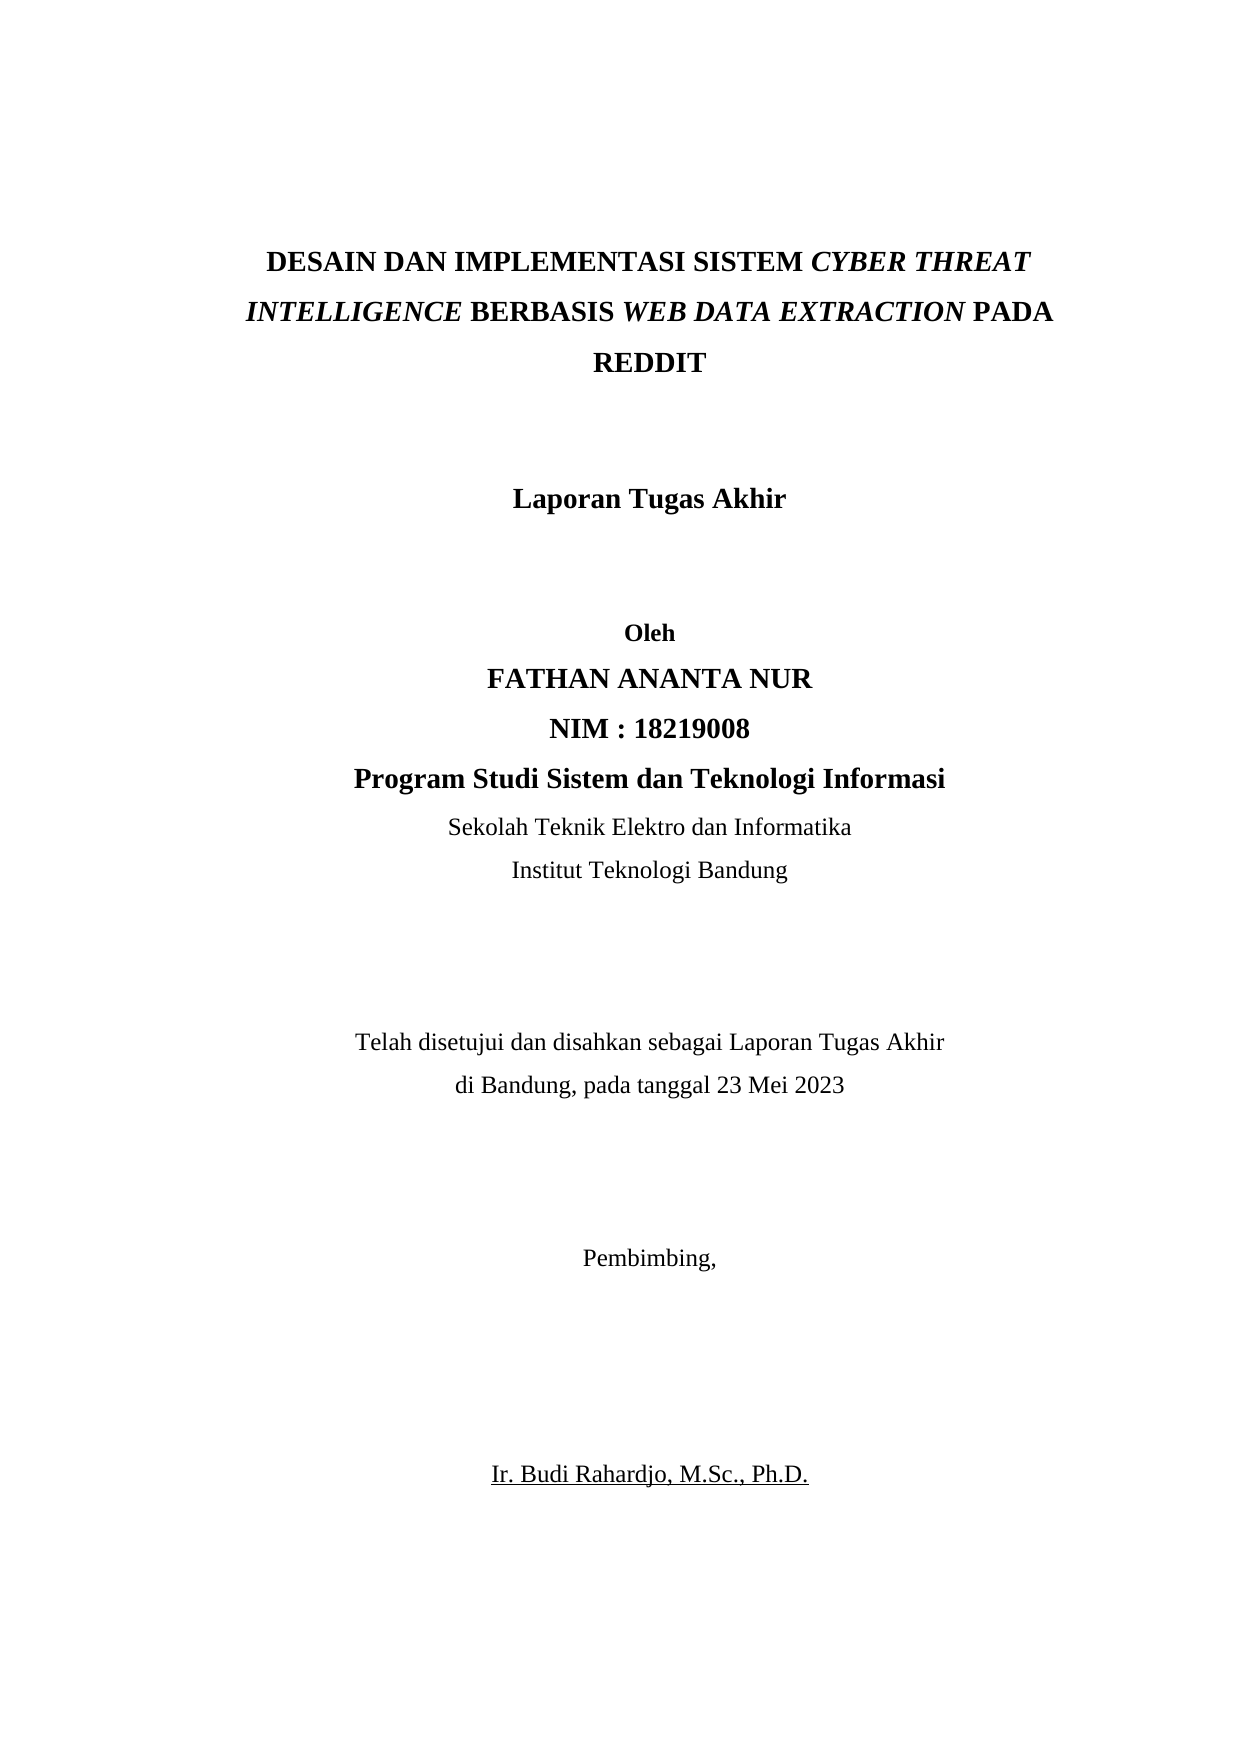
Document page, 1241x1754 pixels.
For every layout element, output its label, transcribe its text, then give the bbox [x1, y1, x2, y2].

text Sekolah Teknik Elektro dan Informatika [236, 812, 1063, 841]
text NIM : 18219008 [236, 711, 1063, 745]
text Program Studi Sistem dan Teknologi Informasi [236, 762, 1063, 795]
text DESAIN DAN IMPLEMENTASI SISTEM CYBER THREAT INTELLIGENCE BERBASIS WEB DATA EXTRACTION PADA REDDIT [236, 244, 1063, 378]
text Oleh [236, 618, 1063, 647]
text Institut Teknologi Bandung [236, 855, 1063, 884]
text Ir. Budi Rahardjo, M.Sc., Ph.D. [236, 1459, 1063, 1487]
text FATHAN ANANTA NUR [236, 661, 1063, 694]
text di Bandung, pada tanggal 23 Mei 2023 [236, 1071, 1063, 1099]
text Laporan Tugas Akhir [236, 481, 1063, 515]
text Pembimbing, [236, 1243, 1063, 1272]
text Telah disetujui dan disahkan sebagai Laporan Tugas Akhir [236, 1027, 1063, 1056]
